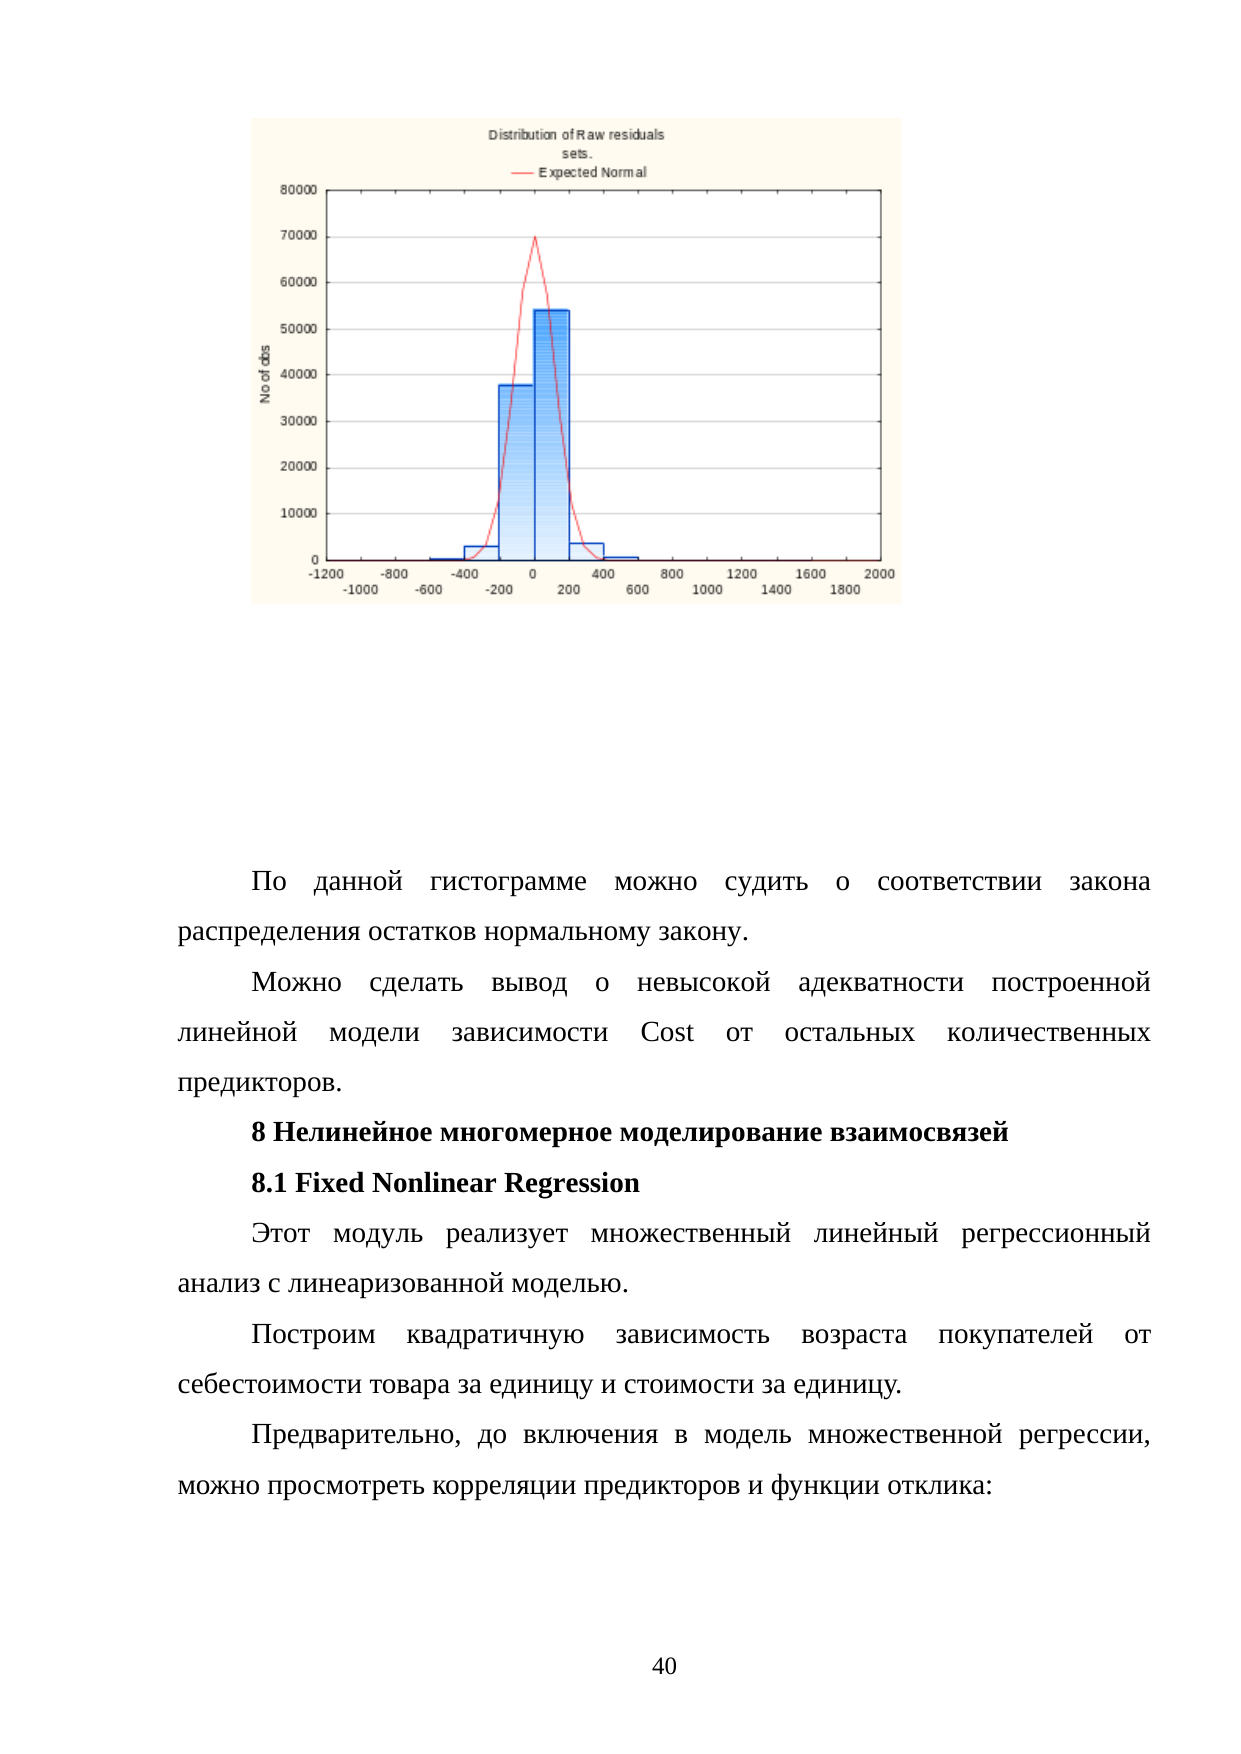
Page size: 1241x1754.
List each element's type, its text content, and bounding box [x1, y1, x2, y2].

text Предварительно, до включения в модель множественной регрессии, можно просмотреть корреляции предикторов и функции отклика: [177, 1416, 1152, 1500]
text Можно сделать вывод о невысокой адекватности построенной линейной модели зависимости Cost от остальных количественных предикторов. [177, 964, 1152, 1098]
text Этот модуль реализует множественный линейный регрессионный анализ с линеаризованной моделью. [177, 1215, 1152, 1299]
text 8.1 Fixed Nonlinear Regression [177, 1165, 1152, 1198]
text Построим квадратичную зависимость возраста покупателей от себестоимости товара за единицу и стоимости за единицу. [177, 1316, 1152, 1400]
text По данной гистограмме можно судить о соответствии закона распределения остатков нормальному закону. [177, 863, 1152, 947]
text 8 Нелинейное многомерное моделирование взаимосвязей [177, 1114, 1152, 1148]
